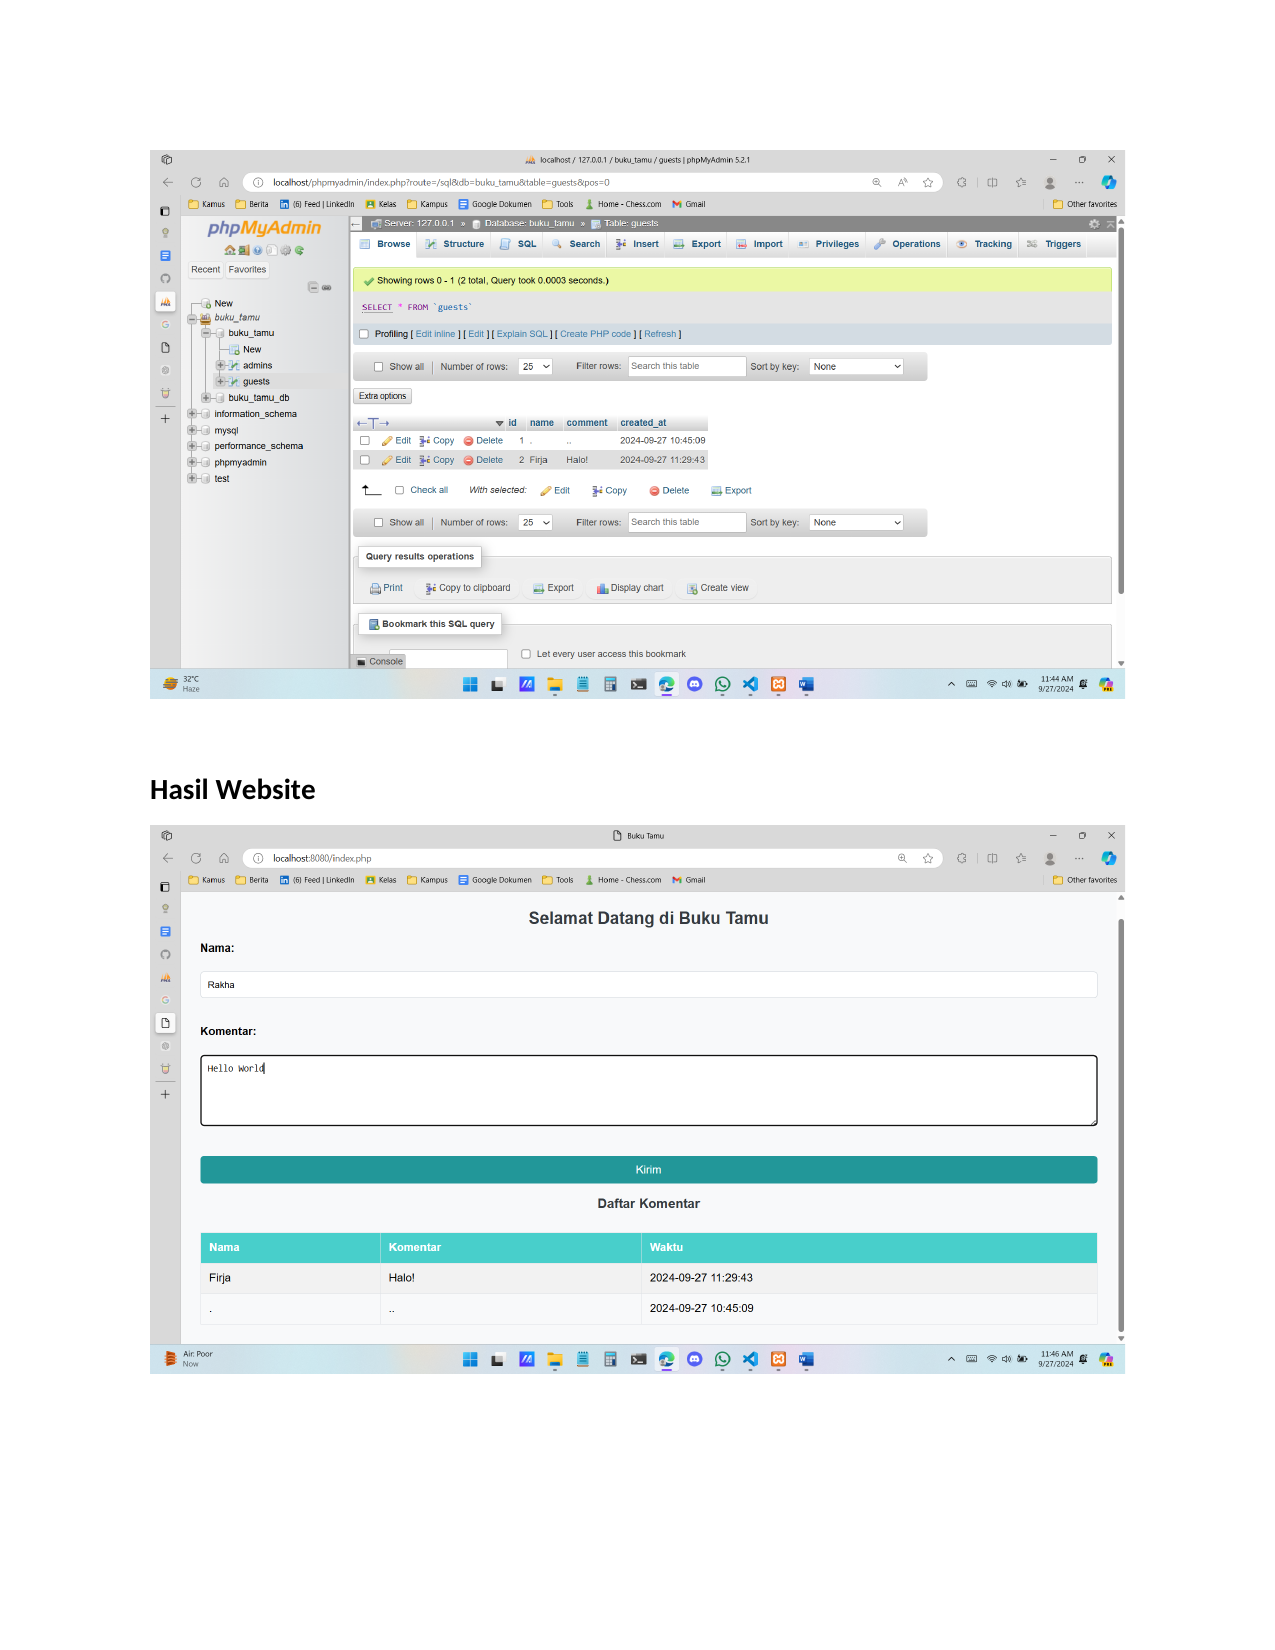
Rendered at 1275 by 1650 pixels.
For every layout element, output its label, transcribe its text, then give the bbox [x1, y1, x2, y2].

picture [150, 150, 1125, 699]
picture [150, 825, 1125, 1374]
text Hasil Website [150, 771, 1125, 807]
